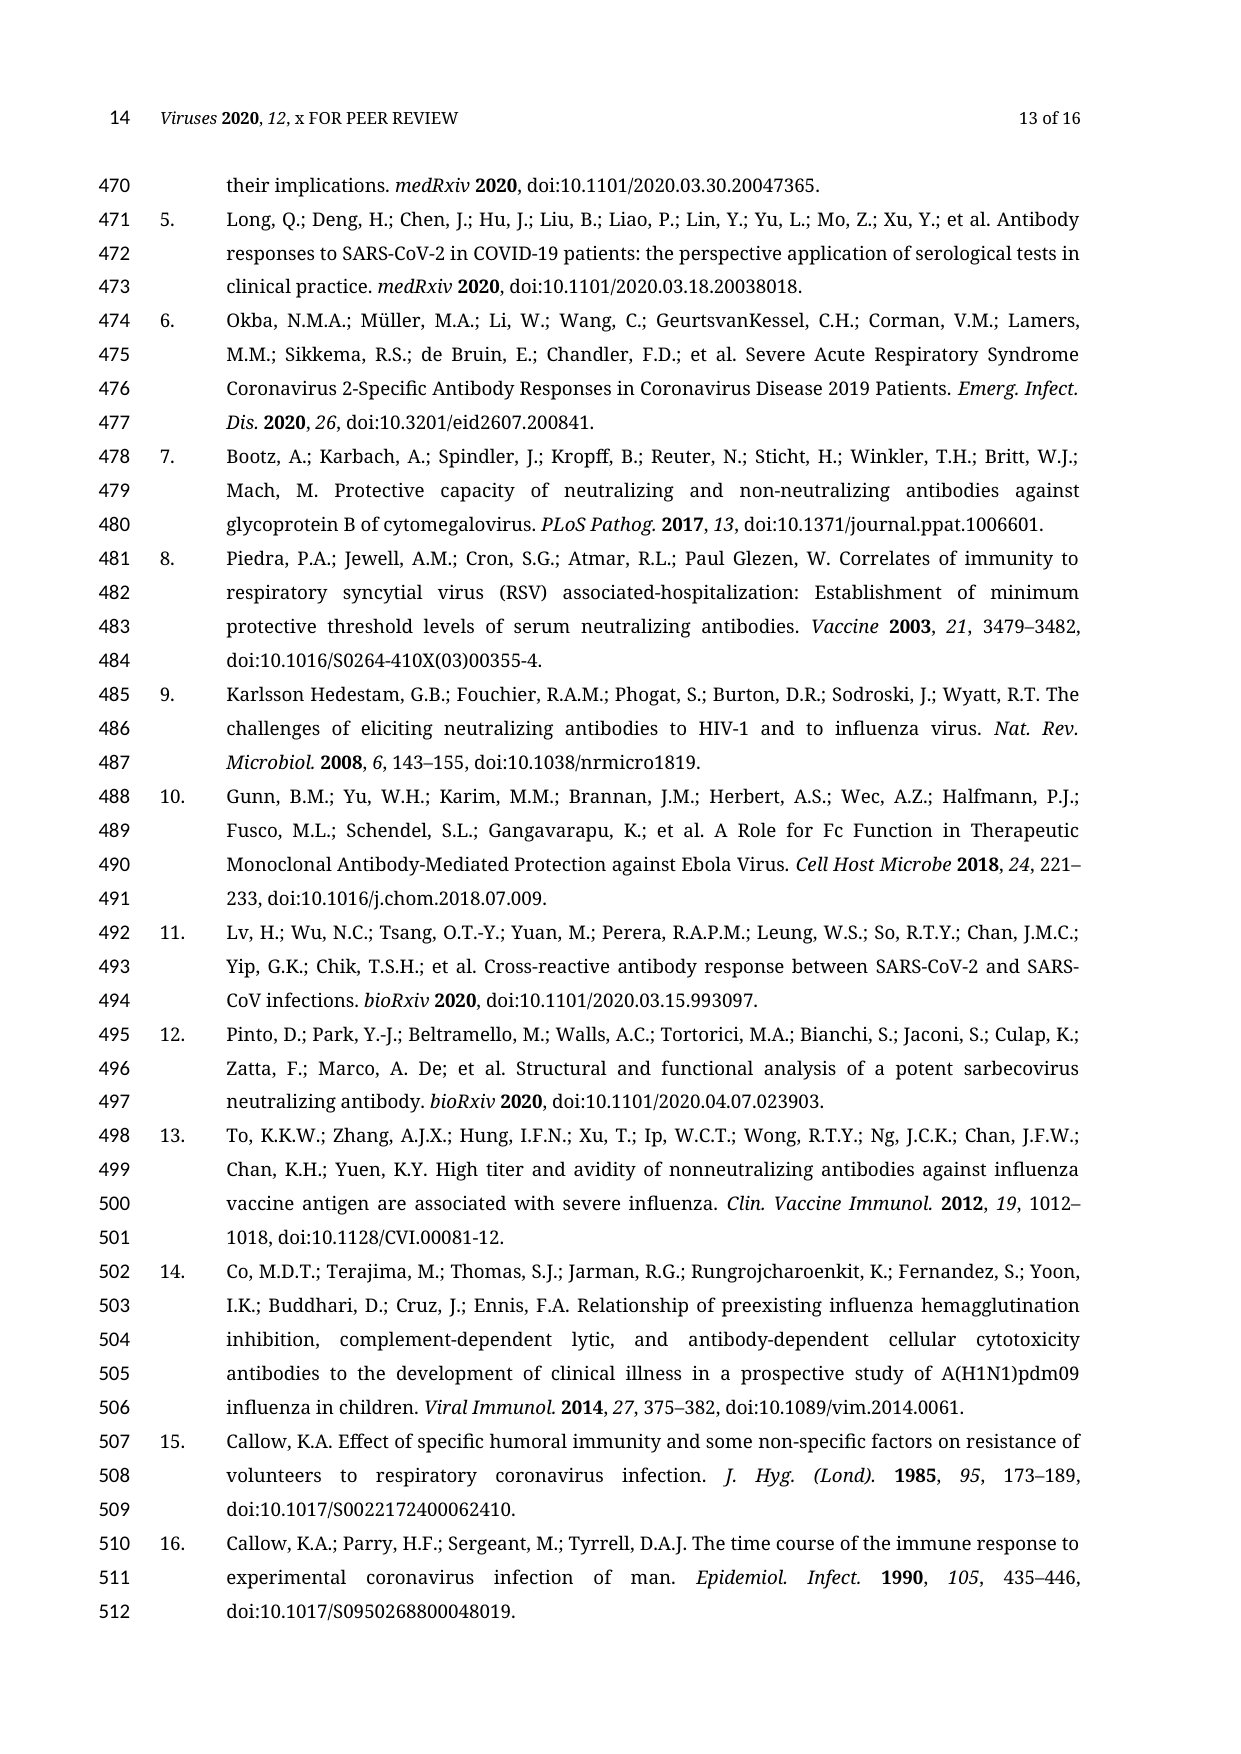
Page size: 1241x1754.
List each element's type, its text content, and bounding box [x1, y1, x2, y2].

text 13. To, K.K.W.; Zhang, A.J.X.; Hung, I.F.N.; Xu, T.; Ip, W.C.T.; Wong, R.T.Y.; Ng, J.C.K.; Chan, J.F.W.; Chan, K.H.; Yuen, K.Y. High titer and avidity of nonneutralizing antibodies against influenza vaccine antigen are associated with severe influenza. Clin. Vaccine Immunol. 2012, 19, 1012–1018, doi:10.1128/CVI.00081-12. [159, 1118, 1081, 1254]
text 8. Piedra, P.A.; Jewell, A.M.; Cron, S.G.; Atmar, R.L.; Paul Glezen, W. Correlates of immunity to respiratory syncytial virus (RSV) associated-hospitalization: Establishment of minimum protective threshold levels of serum neutralizing antibodies. Vaccine 2003, 21, 3479–3482, doi:10.1016/S0264-410X(03)00355-4. [159, 541, 1081, 677]
text 15. Callow, K.A. Effect of specific humoral immunity and some non-specific factors on resistance of volunteers to respiratory coronavirus infection. J. Hyg. (Lond). 1985, 95, 173–189, doi:10.1017/S0022172400062410. [159, 1424, 1081, 1526]
text 12. Pinto, D.; Park, Y.-J.; Beltramello, M.; Walls, A.C.; Tortorici, M.A.; Bianchi, S.; Jaconi, S.; Culap, K.; Zatta, F.; Marco, A. De; et al. Structural and functional analysis of a potent sarbecovirus neutralizing antibody. bioRxiv 2020, doi:10.1101/2020.04.07.023903. [159, 1017, 1081, 1118]
text 7. Bootz, A.; Karbach, A.; Spindler, J.; Kropff, B.; Reuter, N.; Sticht, H.; Winkler, T.H.; Britt, W.J.; Mach, M. Protective capacity of neutralizing and non-neutralizing antibodies against glycoprotein B of cytomegalovirus. PLoS Pathog. 2017, 13, doi:10.1371/journal.ppat.1006601. [159, 439, 1081, 541]
text 6. Okba, N.M.A.; Müller, M.A.; Li, W.; Wang, C.; GeurtsvanKessel, C.H.; Corman, V.M.; Lamers, M.M.; Sikkema, R.S.; de Bruin, E.; Chandler, F.D.; et al. Severe Acute Respiratory Syndrome Coronavirus 2-Specific Antibody Responses in Coronavirus Disease 2019 Patients. Emerg. Infect. Dis. 2020, 26, doi:10.3201/eid2607.200841. [159, 303, 1081, 439]
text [159, 168, 1081, 202]
text 14. Co, M.D.T.; Terajima, M.; Thomas, S.J.; Jarman, R.G.; Rungrojcharoenkit, K.; Fernandez, S.; Yoon, I.K.; Buddhari, D.; Cruz, J.; Ennis, F.A. Relationship of preexisting influenza hemagglutination inhibition, complement-dependent lytic, and antibody-dependent cellular cytotoxicity antibodies to the development of clinical illness in a prospective study of A(H1N1)pdm09 influenza in children. Viral Immunol. 2014, 27, 375–382, doi:10.1089/vim.2014.0061. [159, 1254, 1081, 1424]
text 9. Karlsson Hedestam, G.B.; Fouchier, R.A.M.; Phogat, S.; Burton, D.R.; Sodroski, J.; Wyatt, R.T. The challenges of eliciting neutralizing antibodies to HIV-1 and to influenza virus. Nat. Rev. Microbiol. 2008, 6, 143–155, doi:10.1038/nrmicro1819. [159, 677, 1081, 779]
text 11. Lv, H.; Wu, N.C.; Tsang, O.T.-Y.; Yuan, M.; Perera, R.A.P.M.; Leung, W.S.; So, R.T.Y.; Chan, J.M.C.; Yip, G.K.; Chik, T.S.H.; et al. Cross-reactive antibody response between SARS-CoV-2 and SARS-CoV infections. bioRxiv 2020, doi:10.1101/2020.03.15.993097. [159, 915, 1081, 1017]
text 16. Callow, K.A.; Parry, H.F.; Sergeant, M.; Tyrrell, D.A.J. The time course of the immune response to experimental coronavirus infection of man. Epidemiol. Infect. 1990, 105, 435–446, doi:10.1017/S0950268800048019. [159, 1526, 1081, 1628]
text 5. Long, Q.; Deng, H.; Chen, J.; Hu, J.; Liu, B.; Liao, P.; Lin, Y.; Yu, L.; Mo, Z.; Xu, Y.; et al. Antibody responses to SARS-CoV-2 in COVID-19 patients: the perspective application of serological tests in clinical practice. medRxiv 2020, doi:10.1101/2020.03.18.20038018. [159, 202, 1081, 303]
text 10. Gunn, B.M.; Yu, W.H.; Karim, M.M.; Brannan, J.M.; Herbert, A.S.; Wec, A.Z.; Halfmann, P.J.; Fusco, M.L.; Schendel, S.L.; Gangavarapu, K.; et al. A Role for Fc Function in Therapeutic Monoclonal Antibody-Mediated Protection against Ebola Virus. Cell Host Microbe 2018, 24, 221–233, doi:10.1016/j.chom.2018.07.009. [159, 779, 1081, 915]
